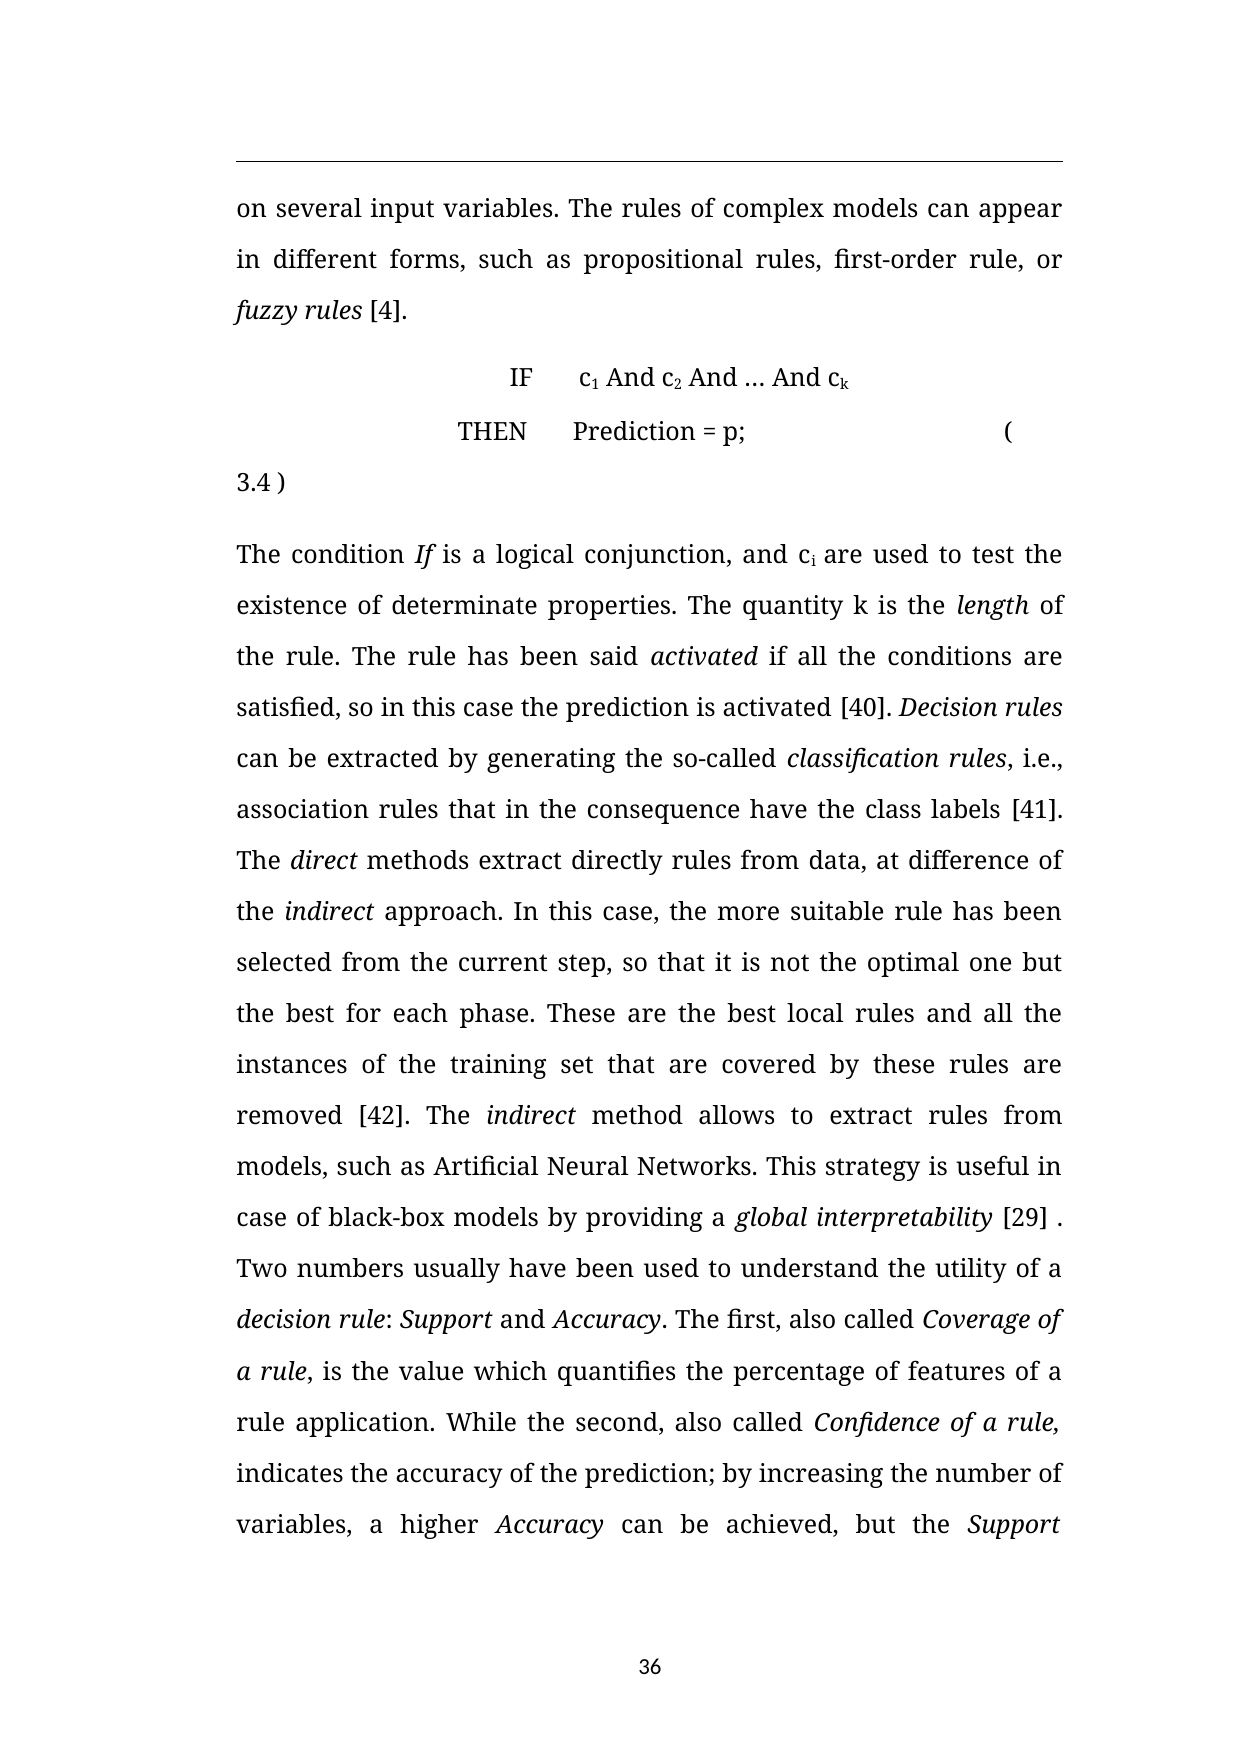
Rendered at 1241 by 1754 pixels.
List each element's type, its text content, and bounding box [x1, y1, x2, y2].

text IF c1 And c2 And … And ck [457, 360, 1063, 394]
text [236, 536, 1063, 1540]
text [236, 190, 1063, 326]
text THEN Prediction = p; ( 3.4 ) [236, 413, 1063, 499]
